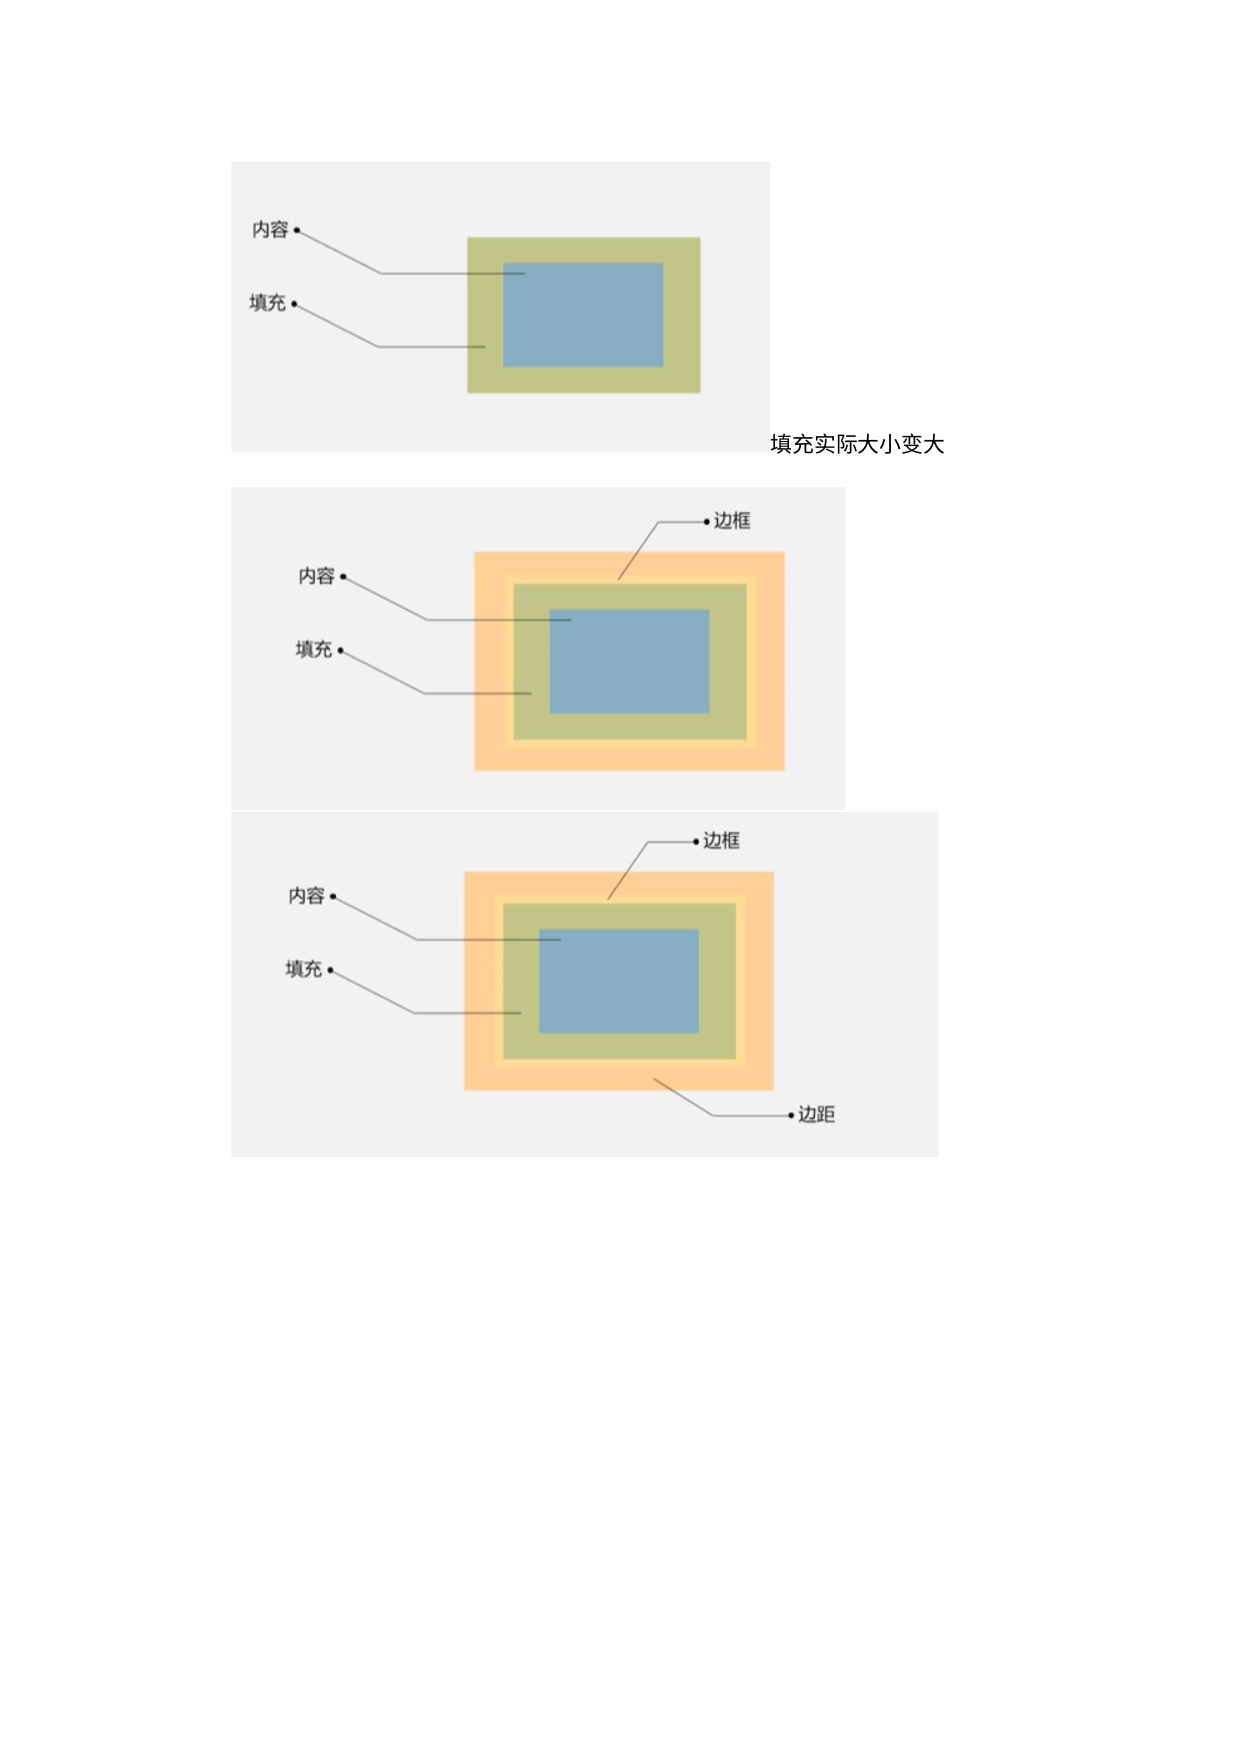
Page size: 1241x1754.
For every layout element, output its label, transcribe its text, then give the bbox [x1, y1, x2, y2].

picture [231, 812, 939, 1157]
picture [231, 162, 771, 452]
picture [231, 487, 846, 810]
